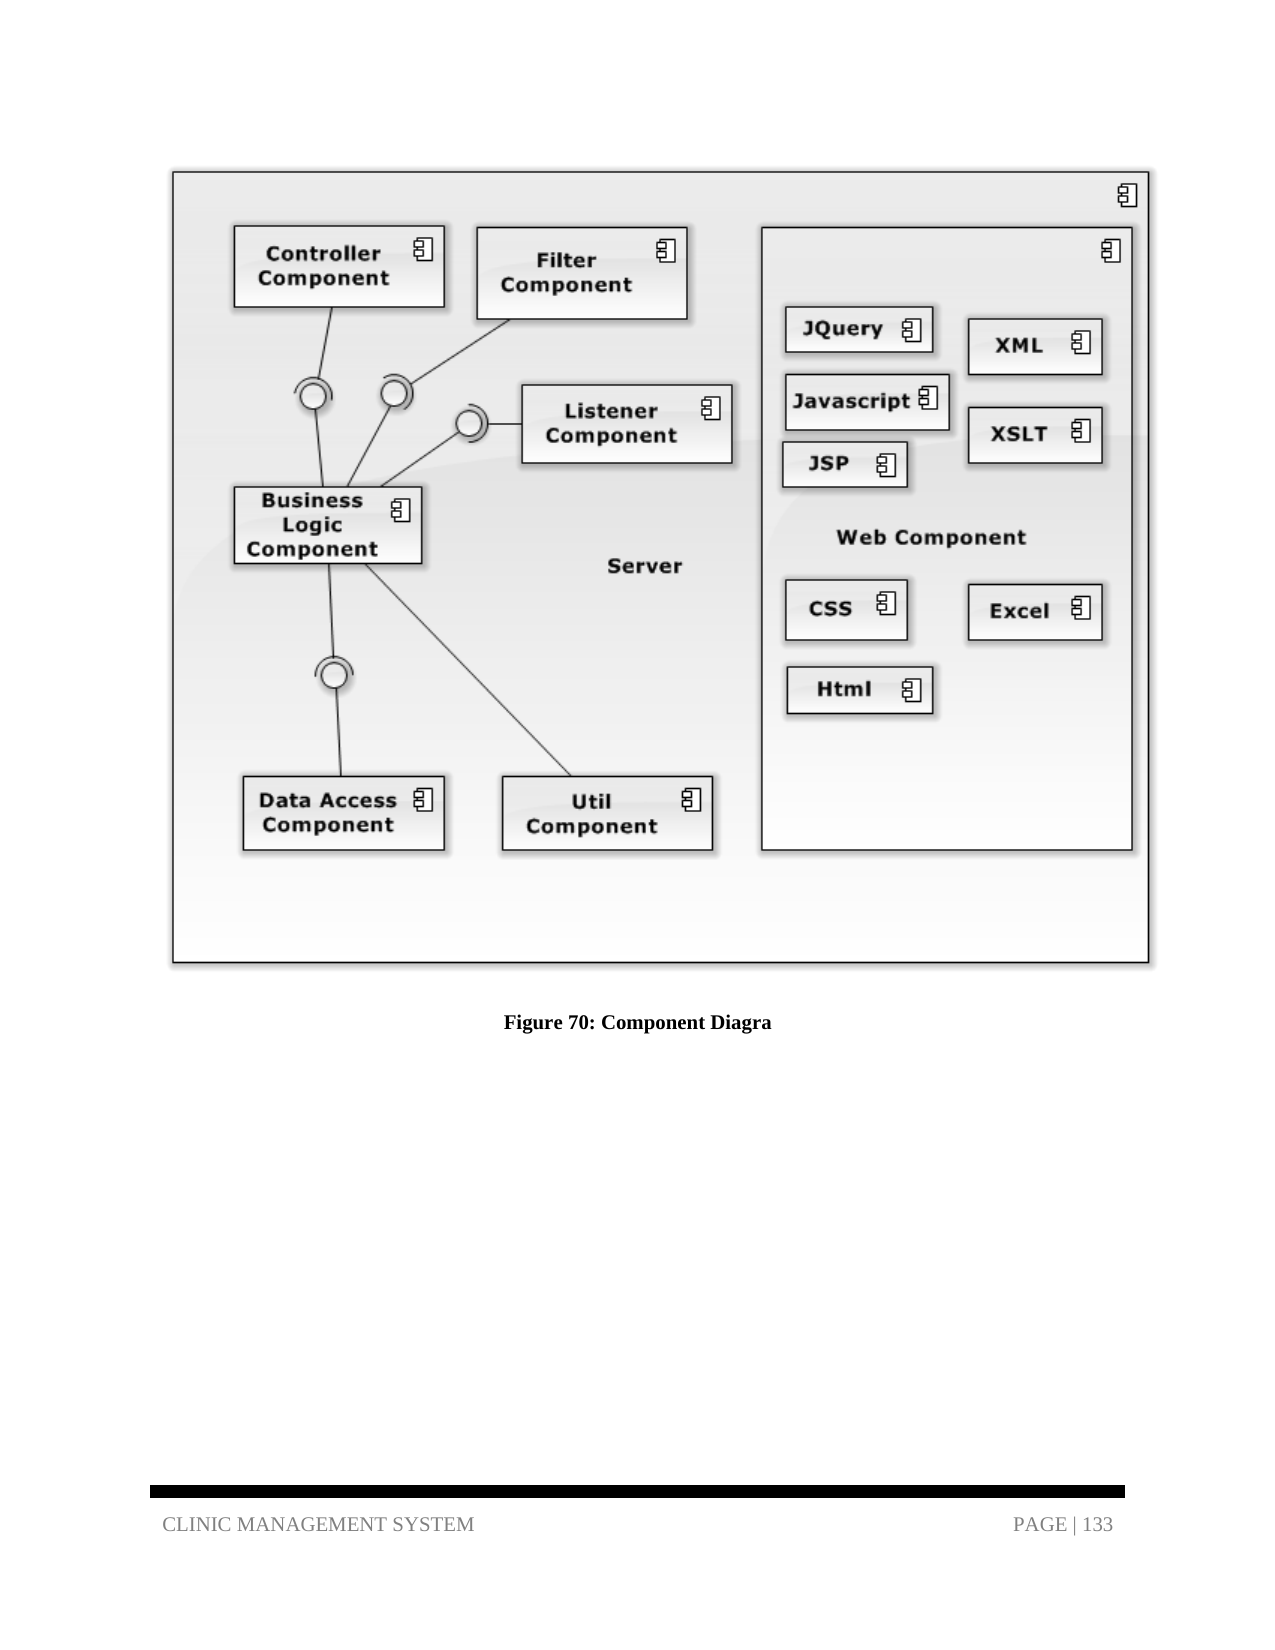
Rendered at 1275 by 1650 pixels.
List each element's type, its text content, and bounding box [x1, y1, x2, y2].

picture [150, 150, 1172, 986]
text Figure 70: Component Diagra [150, 1010, 1125, 1034]
